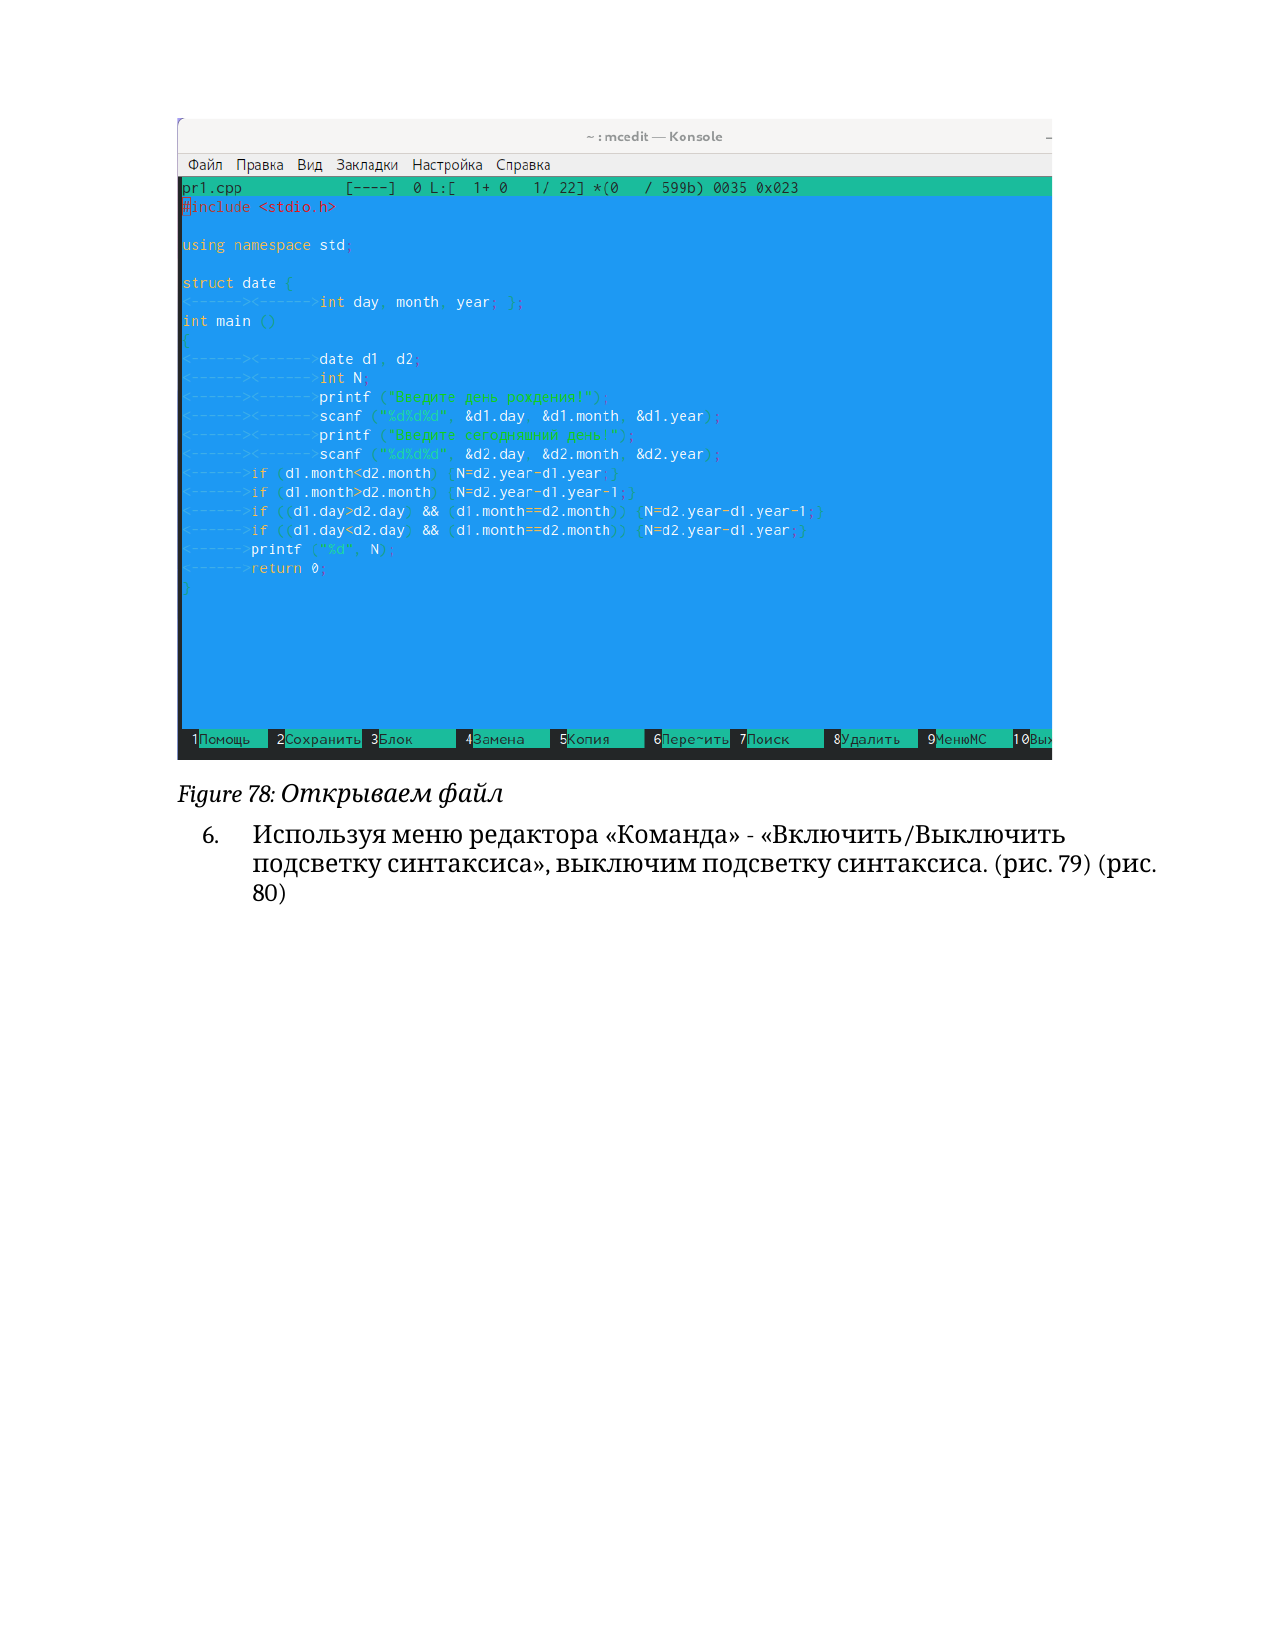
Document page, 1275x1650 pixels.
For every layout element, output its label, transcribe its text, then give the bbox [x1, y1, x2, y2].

text Figure 78: Открываем файл [177, 780, 1186, 809]
list Используя меню редактора «Команда» - «Включить/Выключить подсветку синтаксиса», выключим подсветку синтаксиса. (рис. 79) (рис. 80) [202, 821, 1186, 908]
picture [177, 118, 1053, 760]
